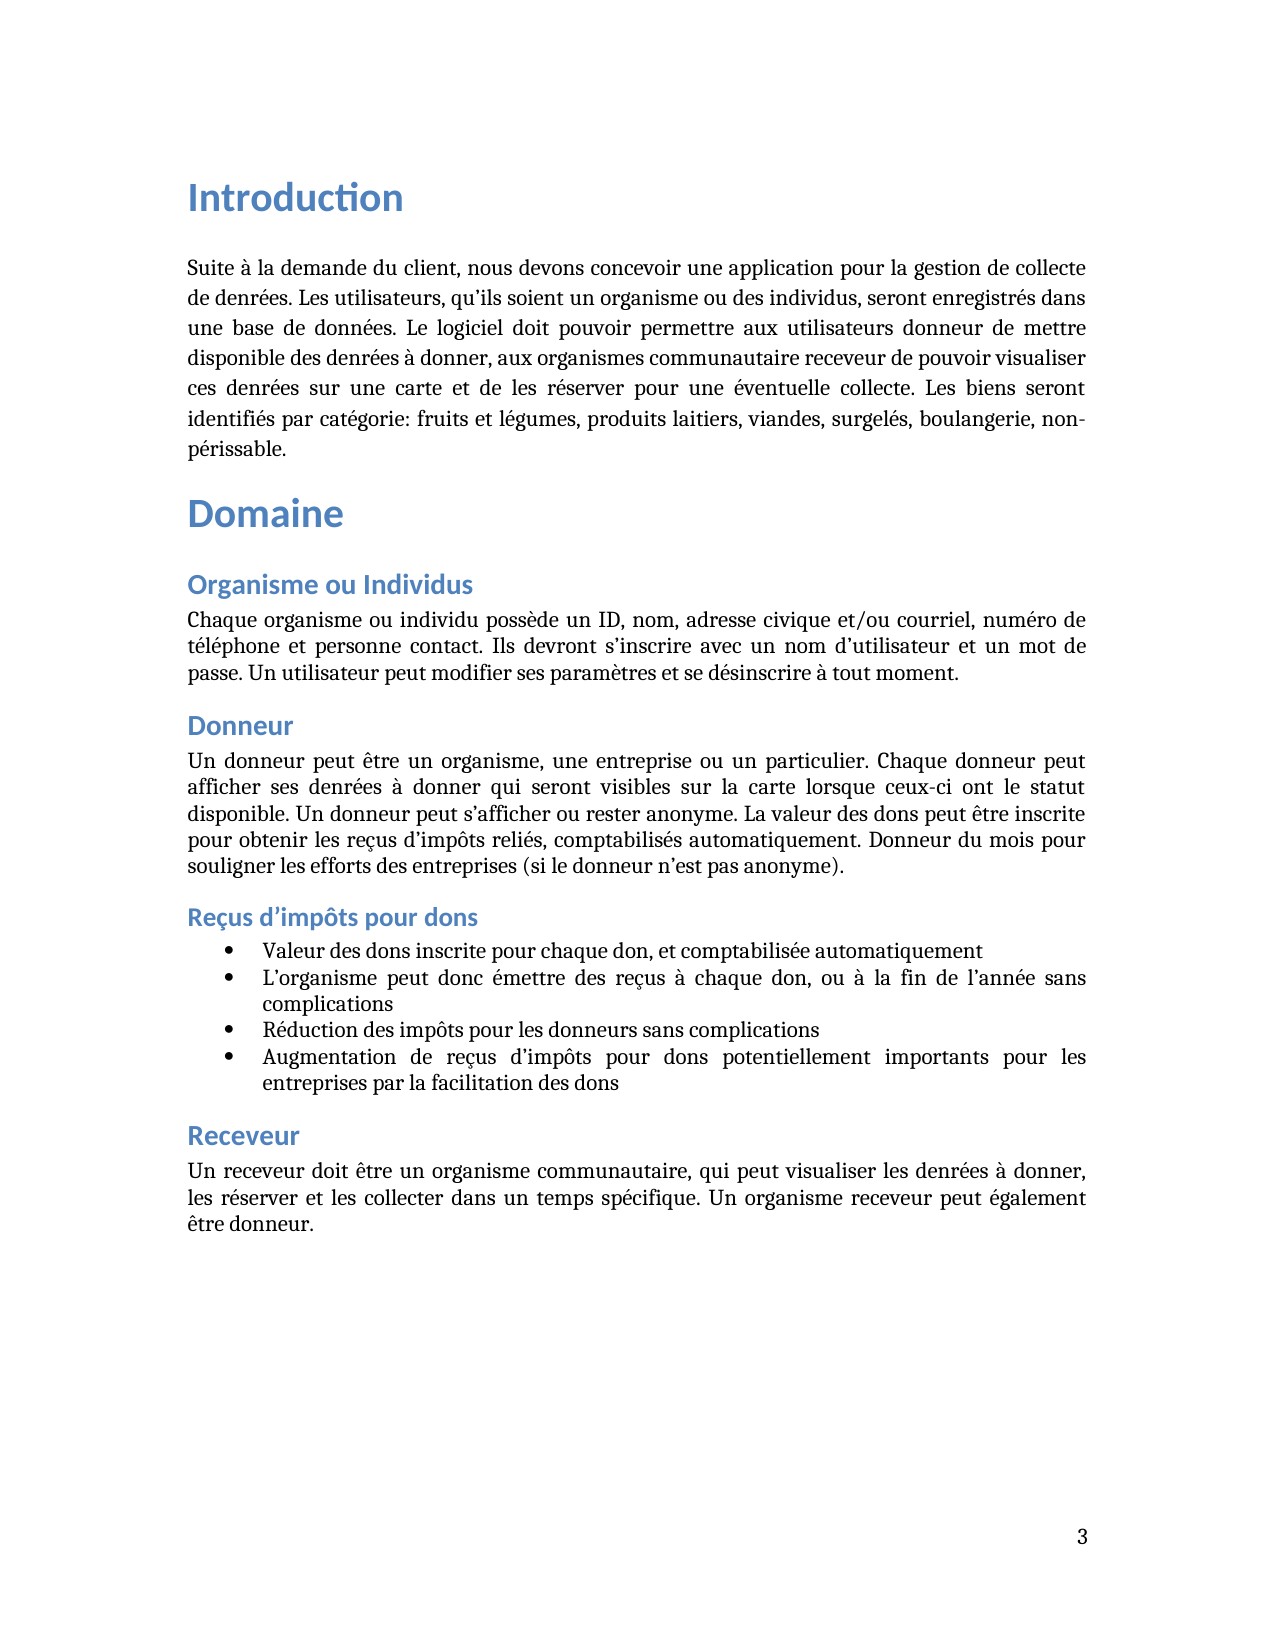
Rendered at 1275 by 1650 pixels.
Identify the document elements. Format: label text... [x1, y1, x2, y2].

subtitle Introduction [187, 171, 1087, 222]
subtitle Organisme ou Individus [187, 566, 1087, 601]
subtitle Domaine [187, 487, 1087, 537]
text Chaque organisme ou individu possède un ID, nom, adresse civique et/ou courriel, numéro de téléphone et personne contact. Ils devront s’inscrire avec un nom d’utilisateur et un mot de passe. Un utilisateur peut modifier ses paramètres et se désinscrire à tout moment. [187, 607, 1087, 686]
subtitle Reçus d’impôts pour dons [187, 900, 1087, 933]
subtitle Donneur [187, 707, 1087, 742]
subtitle Receveur [187, 1117, 1087, 1153]
list L’organisme peut donc émettre des reçus à chaque don, ou à la fin de l’année sans complications [225, 964, 1087, 1017]
list Réduction des impôts pour les donneurs sans complications [225, 1017, 1087, 1043]
list Augmentation de reçus d’impôts pour dons potentiellement importants pour les entreprises par la facilitation des dons [225, 1043, 1087, 1096]
text Un donneur peut être un organisme, une entreprise ou un particulier. Chaque donneur peut afficher ses denrées à donner qui seront visibles sur la carte lorsque ceux-ci ont le statut disponible. Un donneur peut s’afficher ou rester anonyme. La valeur des dons peut être inscrite pour obtenir les reçus d’impôts reliés, comptabilisés automatiquement. Donneur du mois pour souligner les efforts des entreprises (si le donneur n’est pas anonyme). [187, 748, 1087, 879]
text Suite à la demande du client, nous devons concevoir une application pour la gestion de collecte de denrées. Les utilisateurs, qu’ils soient un organisme ou des individus, seront enregistrés dans une base de données. Le logiciel doit pouvoir permettre aux utilisateurs donneur de mettre disponible des denrées à donner, aux organismes communautaire receveur de pouvoir visualiser ces denrées sur une carte et de les réserver pour une éventuelle collecte. Les biens seront identifiés par catégorie: fruits et légumes, produits laitiers, viandes, surgelés, boulangerie, non-périssable. [187, 254, 1087, 462]
text Un receveur doit être un organisme communautaire, qui peut visualiser les denrées à donner, les réserver et les collecter dans un temps spécifique. Un organisme receveur peut également être donneur. [187, 1158, 1087, 1237]
list Valeur des dons inscrite pour chaque don, et comptabilisée automatiquement [225, 938, 1087, 964]
